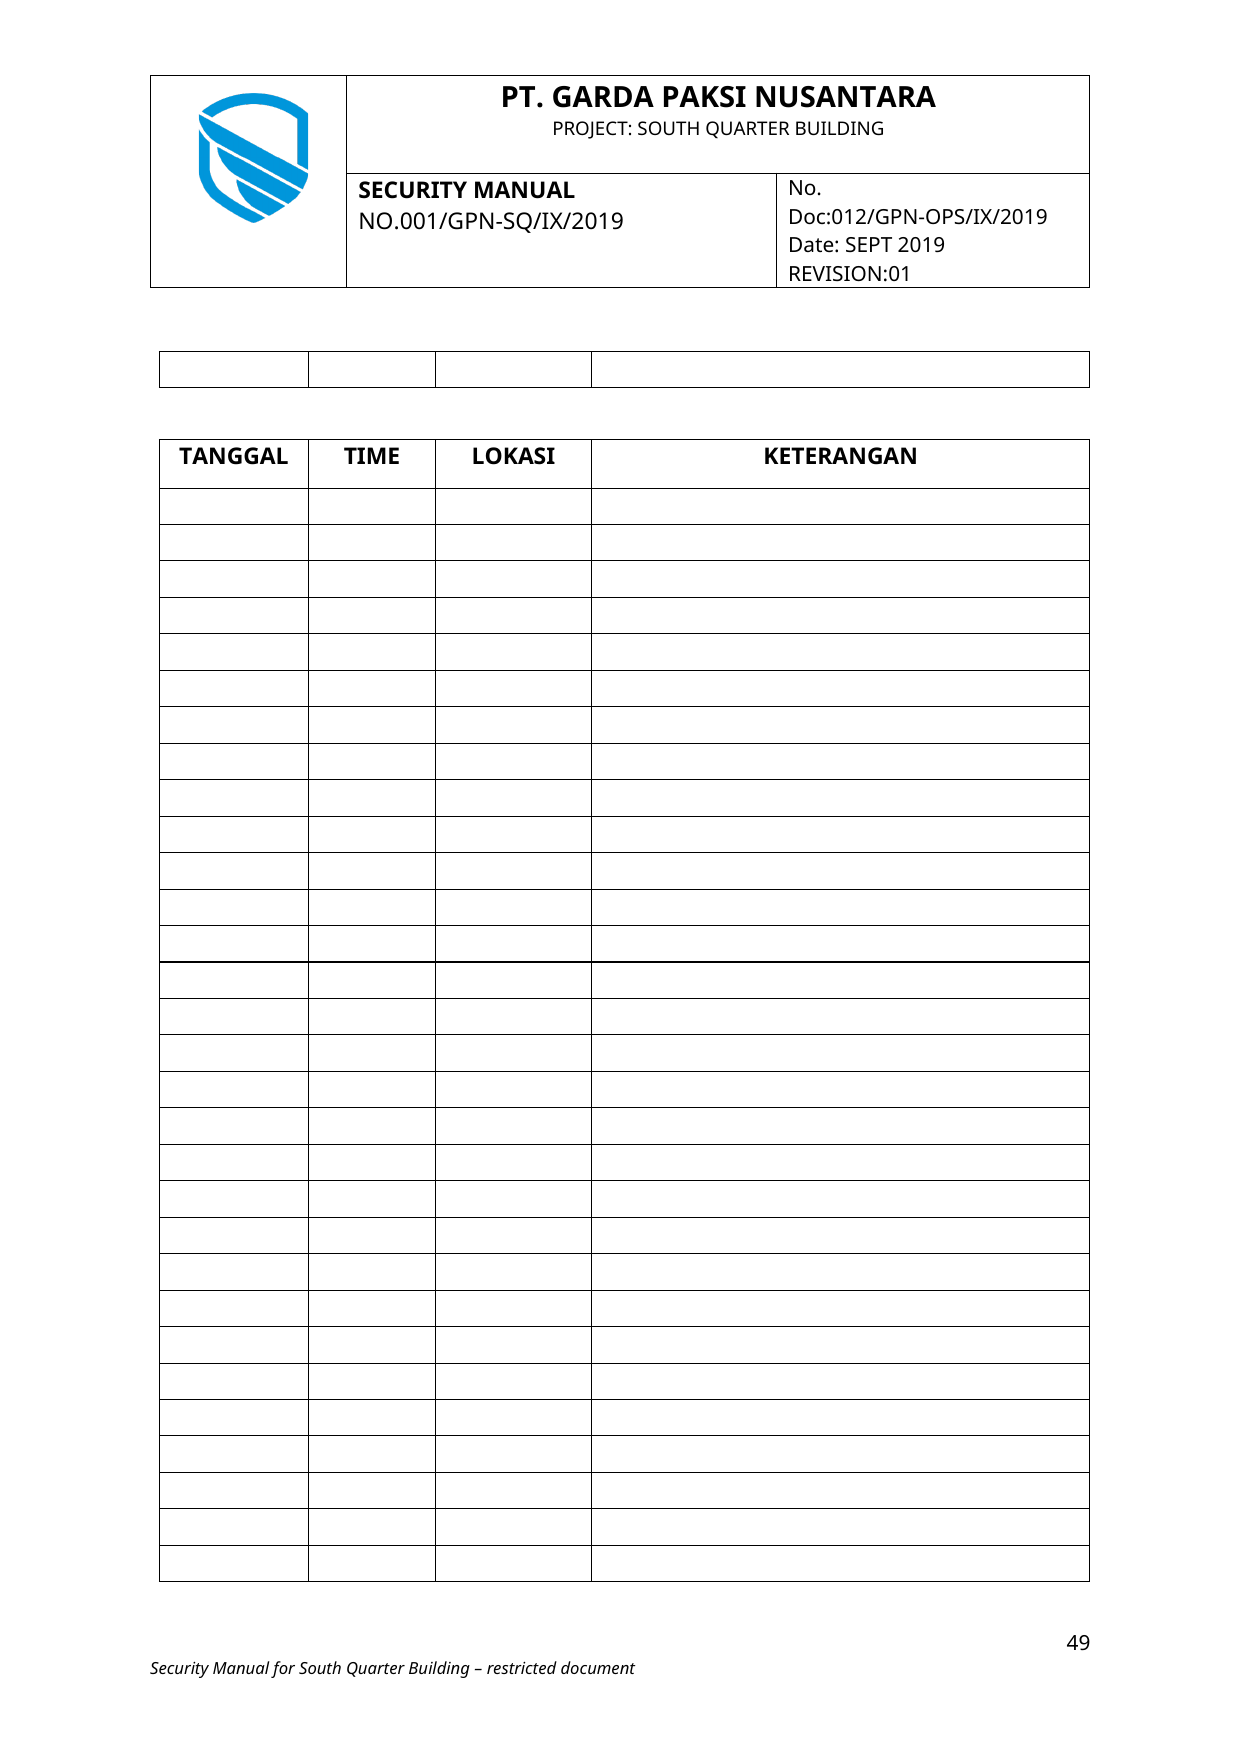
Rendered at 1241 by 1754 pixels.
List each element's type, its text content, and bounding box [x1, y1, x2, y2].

table_cell [309, 1145, 435, 1180]
table_cell [436, 707, 591, 743]
table_cell [309, 999, 435, 1034]
table_cell [309, 525, 435, 560]
table_cell [436, 1327, 591, 1362]
table_cell [436, 817, 591, 852]
table_cell [309, 1436, 435, 1472]
table_header LOKASI [436, 440, 591, 487]
table_cell [436, 1218, 591, 1253]
table_cell [160, 1072, 308, 1107]
table_cell [160, 780, 308, 816]
table_cell [592, 1218, 1089, 1253]
table_cell [160, 598, 308, 633]
table_cell [309, 744, 435, 779]
table_cell [160, 1400, 308, 1435]
table_cell [160, 1546, 308, 1581]
table_cell [309, 817, 435, 852]
table_cell [592, 1291, 1089, 1326]
table_cell [592, 1364, 1089, 1399]
table_cell [592, 963, 1089, 998]
table_cell [160, 817, 308, 852]
table_cell [309, 707, 435, 743]
table_cell [309, 780, 435, 816]
table_cell [160, 926, 308, 961]
table_cell [309, 598, 435, 633]
picture [268, 93, 309, 113]
table_cell [436, 1181, 591, 1217]
table_cell [592, 1072, 1089, 1107]
table_header TANGGAL [160, 440, 308, 487]
table_cell [309, 1364, 435, 1399]
table_cell [436, 1108, 591, 1144]
table_cell [436, 489, 591, 524]
table_cell [309, 1291, 435, 1326]
table_cell [436, 671, 591, 706]
table_cell [160, 352, 308, 387]
table_cell [436, 1509, 591, 1545]
table_cell [436, 780, 591, 816]
table_cell [160, 525, 308, 560]
table_cell [160, 1436, 308, 1472]
table_cell [309, 1546, 435, 1581]
table_cell [592, 999, 1089, 1034]
table_cell [592, 598, 1089, 633]
table_cell [160, 1181, 308, 1217]
table_cell [309, 1072, 435, 1107]
table_cell [592, 1108, 1089, 1144]
table_cell [436, 1400, 591, 1435]
table_cell [309, 1509, 435, 1545]
table_cell [309, 1218, 435, 1253]
table_cell [309, 1400, 435, 1435]
picture [198, 121, 309, 223]
table_cell [160, 1035, 308, 1071]
table_cell [160, 1108, 308, 1144]
table_cell [309, 1108, 435, 1144]
table_cell [436, 744, 591, 779]
table_cell [592, 525, 1089, 560]
table_cell [592, 1254, 1089, 1289]
table_cell [436, 1291, 591, 1326]
table_cell [160, 1364, 308, 1399]
table_cell [592, 1473, 1089, 1508]
table_cell [592, 780, 1089, 816]
table_cell [592, 1035, 1089, 1071]
table_cell [160, 1509, 308, 1545]
table_cell [309, 926, 435, 961]
table_cell [160, 744, 308, 779]
table_cell [436, 1546, 591, 1581]
table_cell [436, 1364, 591, 1399]
table_cell [309, 1181, 435, 1217]
table_cell [436, 352, 591, 387]
table_cell [160, 489, 308, 524]
table_cell [436, 1072, 591, 1107]
table_cell [309, 561, 435, 597]
table_cell [160, 1473, 308, 1508]
table_cell [436, 853, 591, 888]
picture [198, 93, 309, 173]
table_cell [160, 1327, 308, 1362]
table_cell [436, 1145, 591, 1180]
table_cell [309, 1035, 435, 1071]
table_header KETERANGAN [592, 440, 1089, 487]
table_cell [160, 853, 308, 888]
table_cell [309, 1254, 435, 1289]
table_cell [160, 671, 308, 706]
table_cell [160, 999, 308, 1034]
table_cell [592, 890, 1089, 925]
table_cell [592, 926, 1089, 961]
table_cell [592, 489, 1089, 524]
table_cell [592, 1327, 1089, 1362]
table_cell [309, 1327, 435, 1362]
table_cell [436, 634, 591, 670]
table_cell [592, 1546, 1089, 1581]
table_cell [436, 561, 591, 597]
table_cell [592, 671, 1089, 706]
table_cell [436, 999, 591, 1034]
table_cell [160, 634, 308, 670]
table_cell [309, 853, 435, 888]
table_cell [592, 1436, 1089, 1472]
table_cell [309, 890, 435, 925]
table_cell [592, 561, 1089, 597]
table_cell [160, 1218, 308, 1253]
table_cell [436, 926, 591, 961]
table_cell [160, 1145, 308, 1180]
table_cell [309, 963, 435, 998]
table_cell [309, 671, 435, 706]
table_cell [592, 817, 1089, 852]
table_cell [592, 744, 1089, 779]
table_cell [436, 1473, 591, 1508]
table_cell [436, 598, 591, 633]
table_cell [160, 1291, 308, 1326]
table_cell [592, 1181, 1089, 1217]
table_cell [436, 525, 591, 560]
table_cell [309, 352, 435, 387]
table_cell [436, 1436, 591, 1472]
table_cell [592, 1145, 1089, 1180]
table_cell [160, 963, 308, 998]
picture [198, 176, 250, 223]
table_cell [160, 890, 308, 925]
table_header TIME [309, 440, 435, 487]
table_cell [592, 1400, 1089, 1435]
table_cell [436, 963, 591, 998]
table_cell [309, 489, 435, 524]
table_cell [160, 561, 308, 597]
table_cell [592, 1509, 1089, 1545]
table_cell [592, 352, 1089, 387]
table_cell [160, 707, 308, 743]
table_cell [592, 853, 1089, 888]
table_cell [592, 707, 1089, 743]
table_cell [592, 634, 1089, 670]
table_cell [309, 1473, 435, 1508]
table_cell [436, 890, 591, 925]
table_cell [436, 1254, 591, 1289]
table_cell [309, 634, 435, 670]
table_cell [436, 1035, 591, 1071]
table_cell [160, 1254, 308, 1289]
